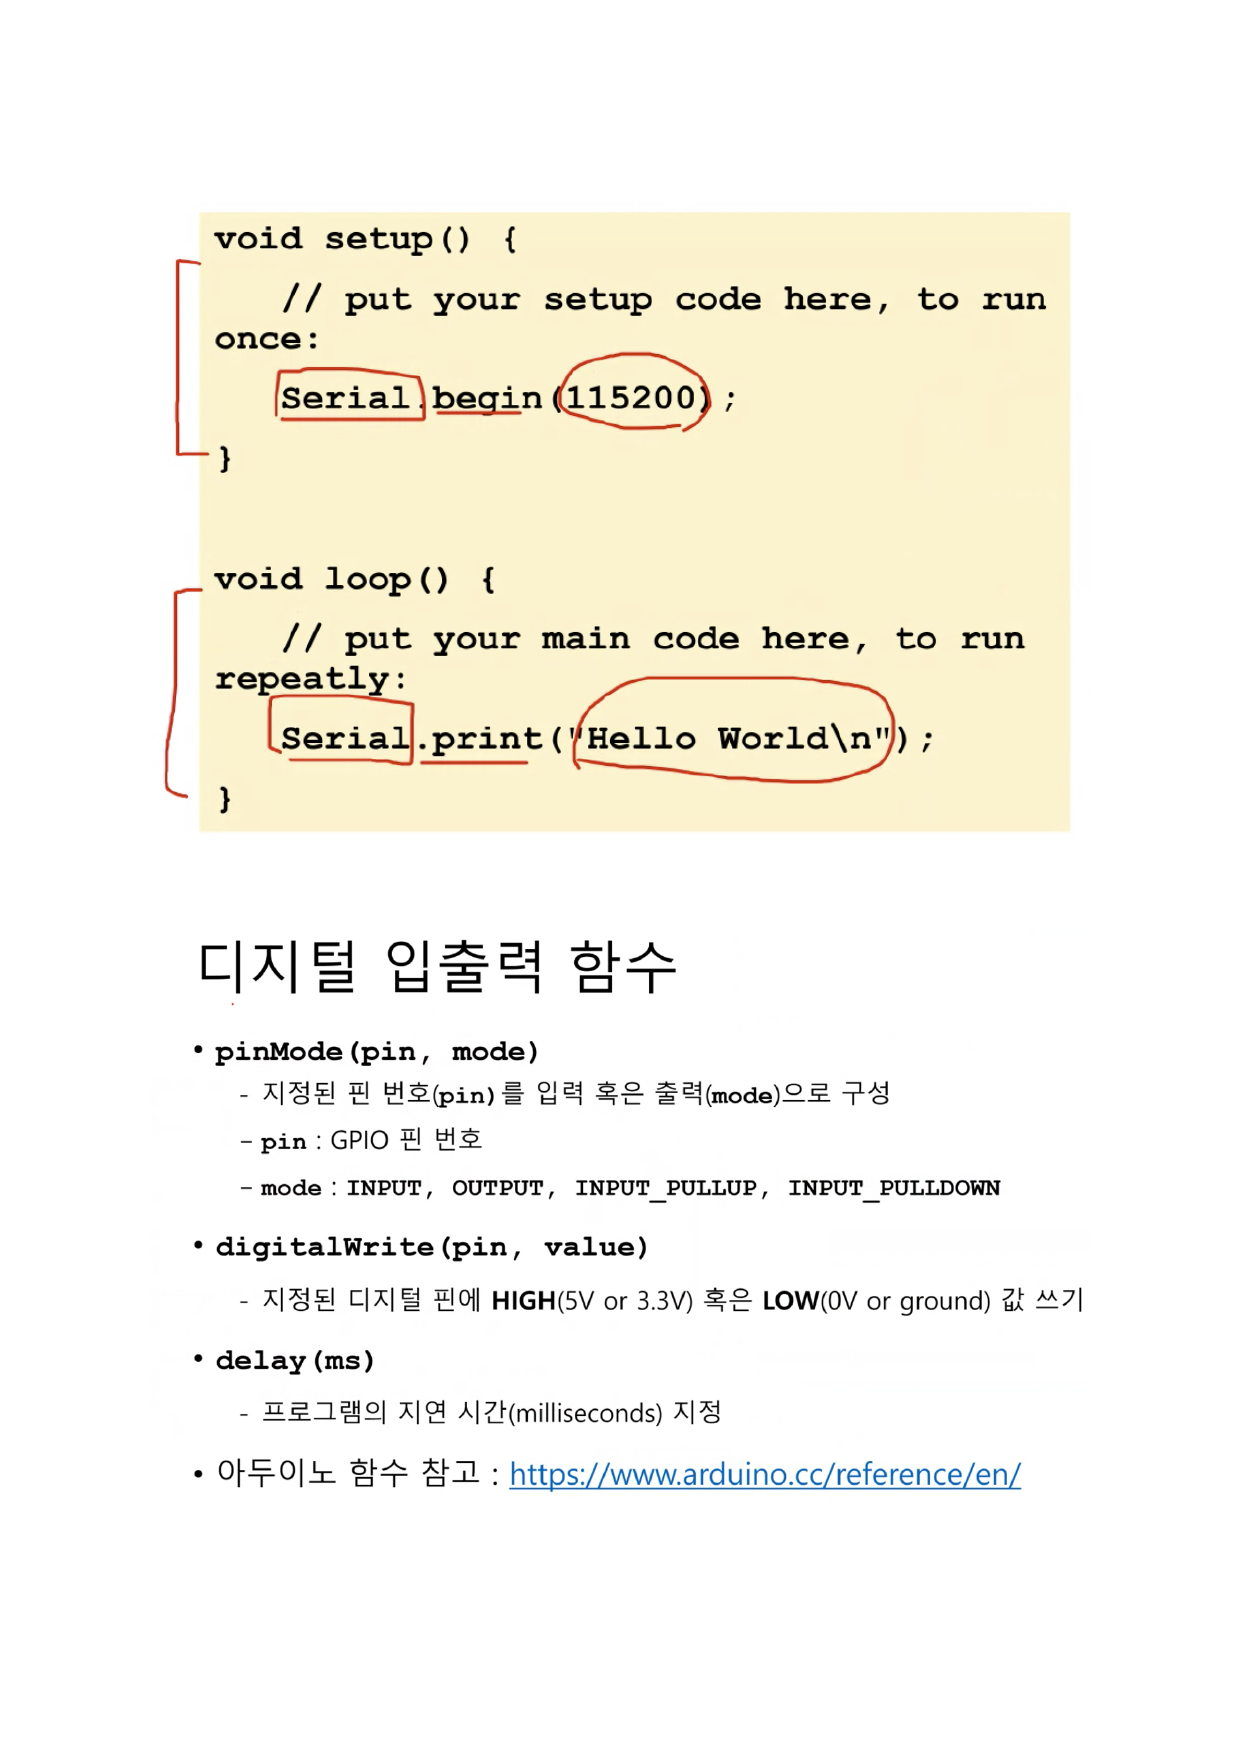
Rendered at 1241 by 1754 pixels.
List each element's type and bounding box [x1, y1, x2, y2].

picture [150, 916, 1090, 1513]
picture [150, 200, 1090, 840]
